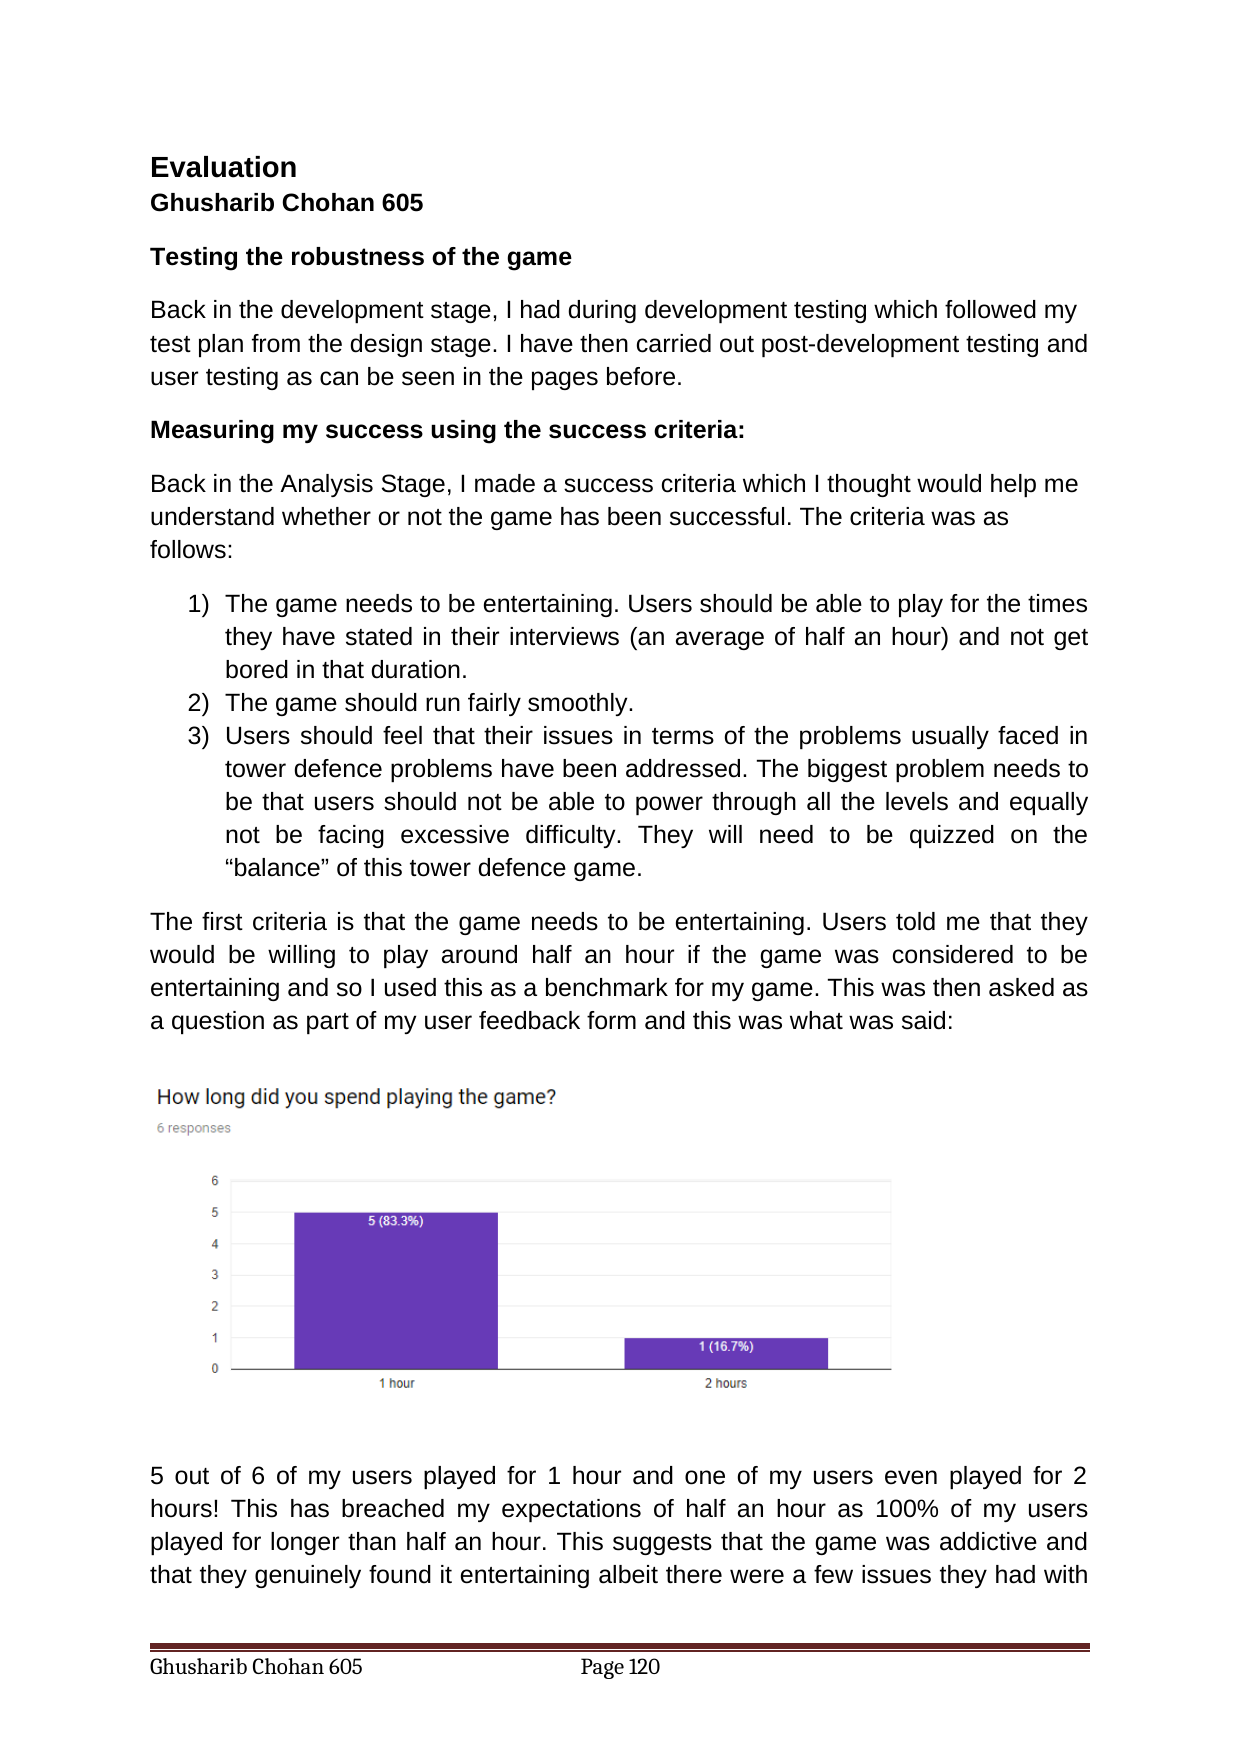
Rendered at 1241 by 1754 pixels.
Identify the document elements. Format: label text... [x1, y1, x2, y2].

text Testing the robustness of the game [150, 242, 1090, 270]
text Back in the Analysis Stage, I made a success criteria which I thought would help me understand whether or not the game has been successful. The criteria was as follows: [150, 469, 1090, 564]
list The game needs to be entertaining. Users should be able to play for the times they have stated in their interviews (an average of half an hour) and not get bored in that duration. [187, 589, 1090, 684]
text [150, 1461, 1090, 1589]
text The first criteria is that the game needs to be entertaining. Users told me that they would be willing to play around half an hour if the game was considered to be entertaining and so I used this as a benchmark for my game. This was then asked as a question as part of my user feedback form and this was what was said: [150, 907, 1090, 1035]
text Back in the development stage, I had during development testing which followed my test plan from the design stage. I have then carried out post-development testing and user testing as can be seen in the pages before. [150, 296, 1090, 390]
list The game should run fairly smoothly. [187, 688, 1090, 717]
list Users should feel that their issues in terms of the problems usually faced in tower defence problems have been addressed. The biggest problem needs to be that users should not be able to power through all the levels and equally not be facing excessive difficulty. They will need to be quizzed on the “balance” of this tower defence game. [187, 721, 1090, 882]
picture [150, 1060, 907, 1436]
text Measuring my success using the success criteria: [150, 415, 1090, 444]
text Evaluation Ghusharib Chohan 605 [150, 150, 1090, 217]
